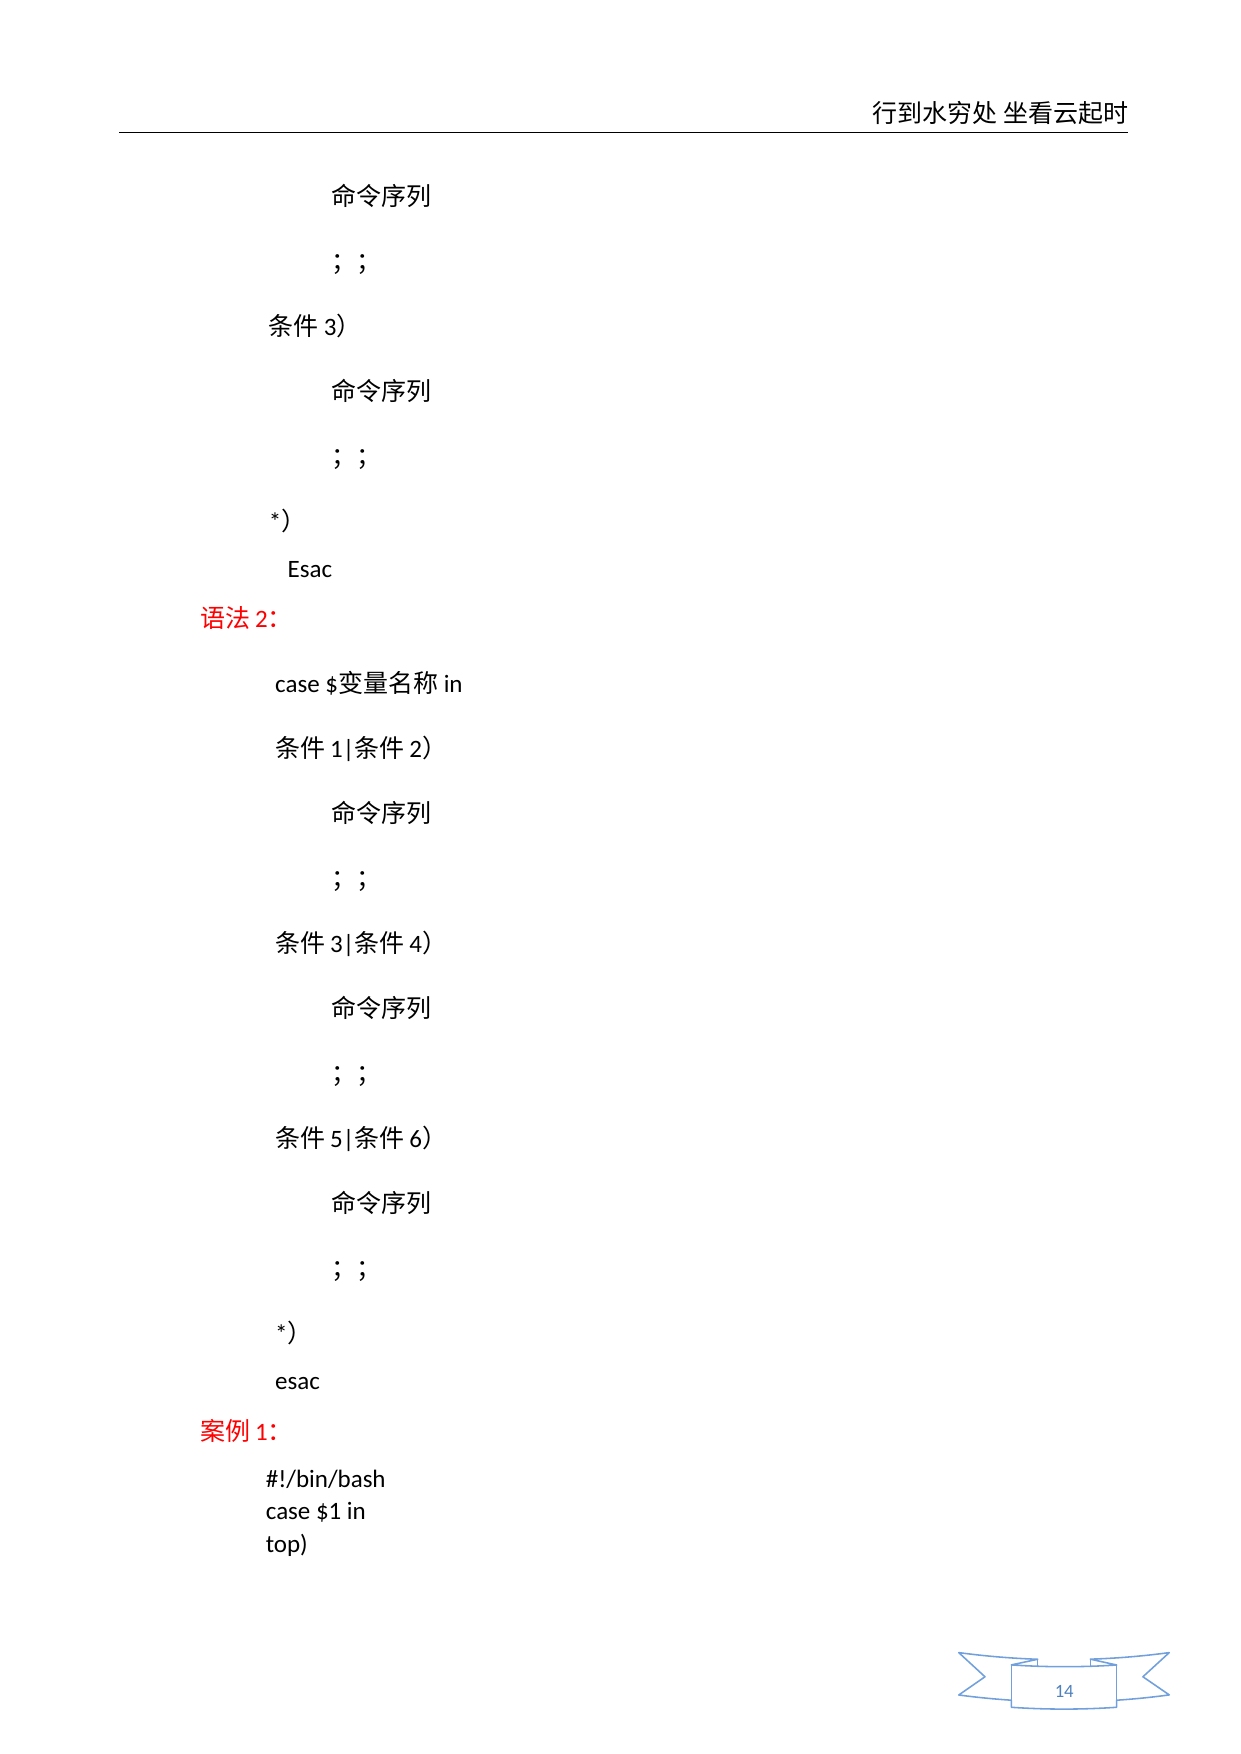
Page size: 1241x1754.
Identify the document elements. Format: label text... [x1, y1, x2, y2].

text 命令序列 [269, 1169, 1128, 1234]
text 命令序列 [269, 974, 1128, 1039]
text case $1 in [266, 1494, 1128, 1527]
text 条件3|条件4） [269, 909, 1128, 974]
text *） [269, 487, 1128, 552]
text 条件5|条件6） [269, 1104, 1128, 1169]
text ；； [269, 1039, 1128, 1104]
text *） [269, 1299, 1128, 1364]
text 命令序列 [269, 357, 1128, 422]
text 命令序列 [269, 162, 1128, 227]
text esac [269, 1364, 1128, 1397]
text ；； [269, 844, 1128, 909]
text case $变量名称 in [269, 649, 1128, 714]
text #!/bin/bash [266, 1462, 1128, 1494]
text 案例1： [119, 1397, 1128, 1462]
text ；； [269, 422, 1128, 487]
text ；； [269, 227, 1128, 292]
text ；； [269, 1234, 1128, 1299]
text 命令序列 [269, 779, 1128, 844]
text 条件3） [269, 292, 1128, 357]
text top) [266, 1527, 1128, 1559]
text 语法2： [119, 584, 1128, 649]
text Esac [269, 552, 1128, 584]
text 条件1|条件2） [269, 714, 1128, 779]
